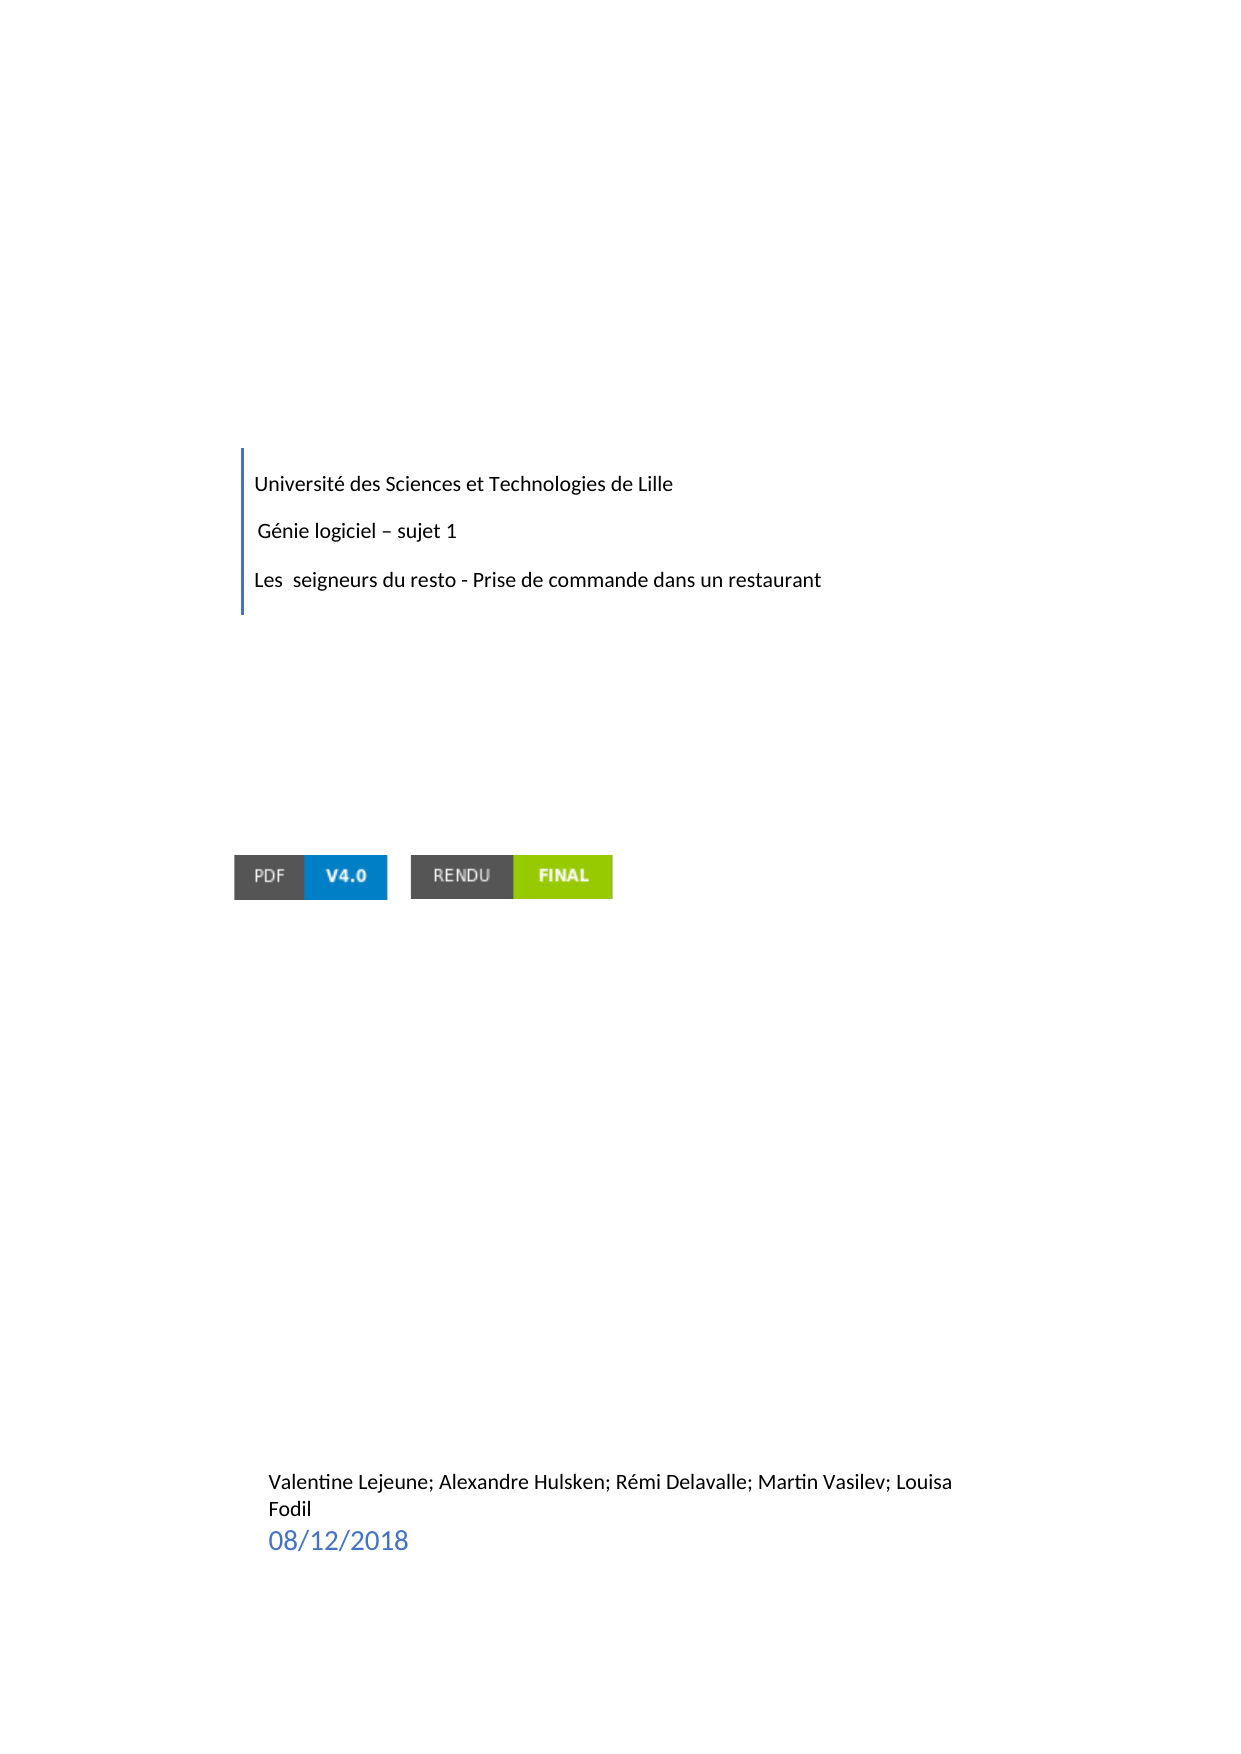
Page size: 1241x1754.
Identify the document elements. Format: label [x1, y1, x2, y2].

picture [410, 855, 614, 899]
picture [234, 855, 389, 900]
